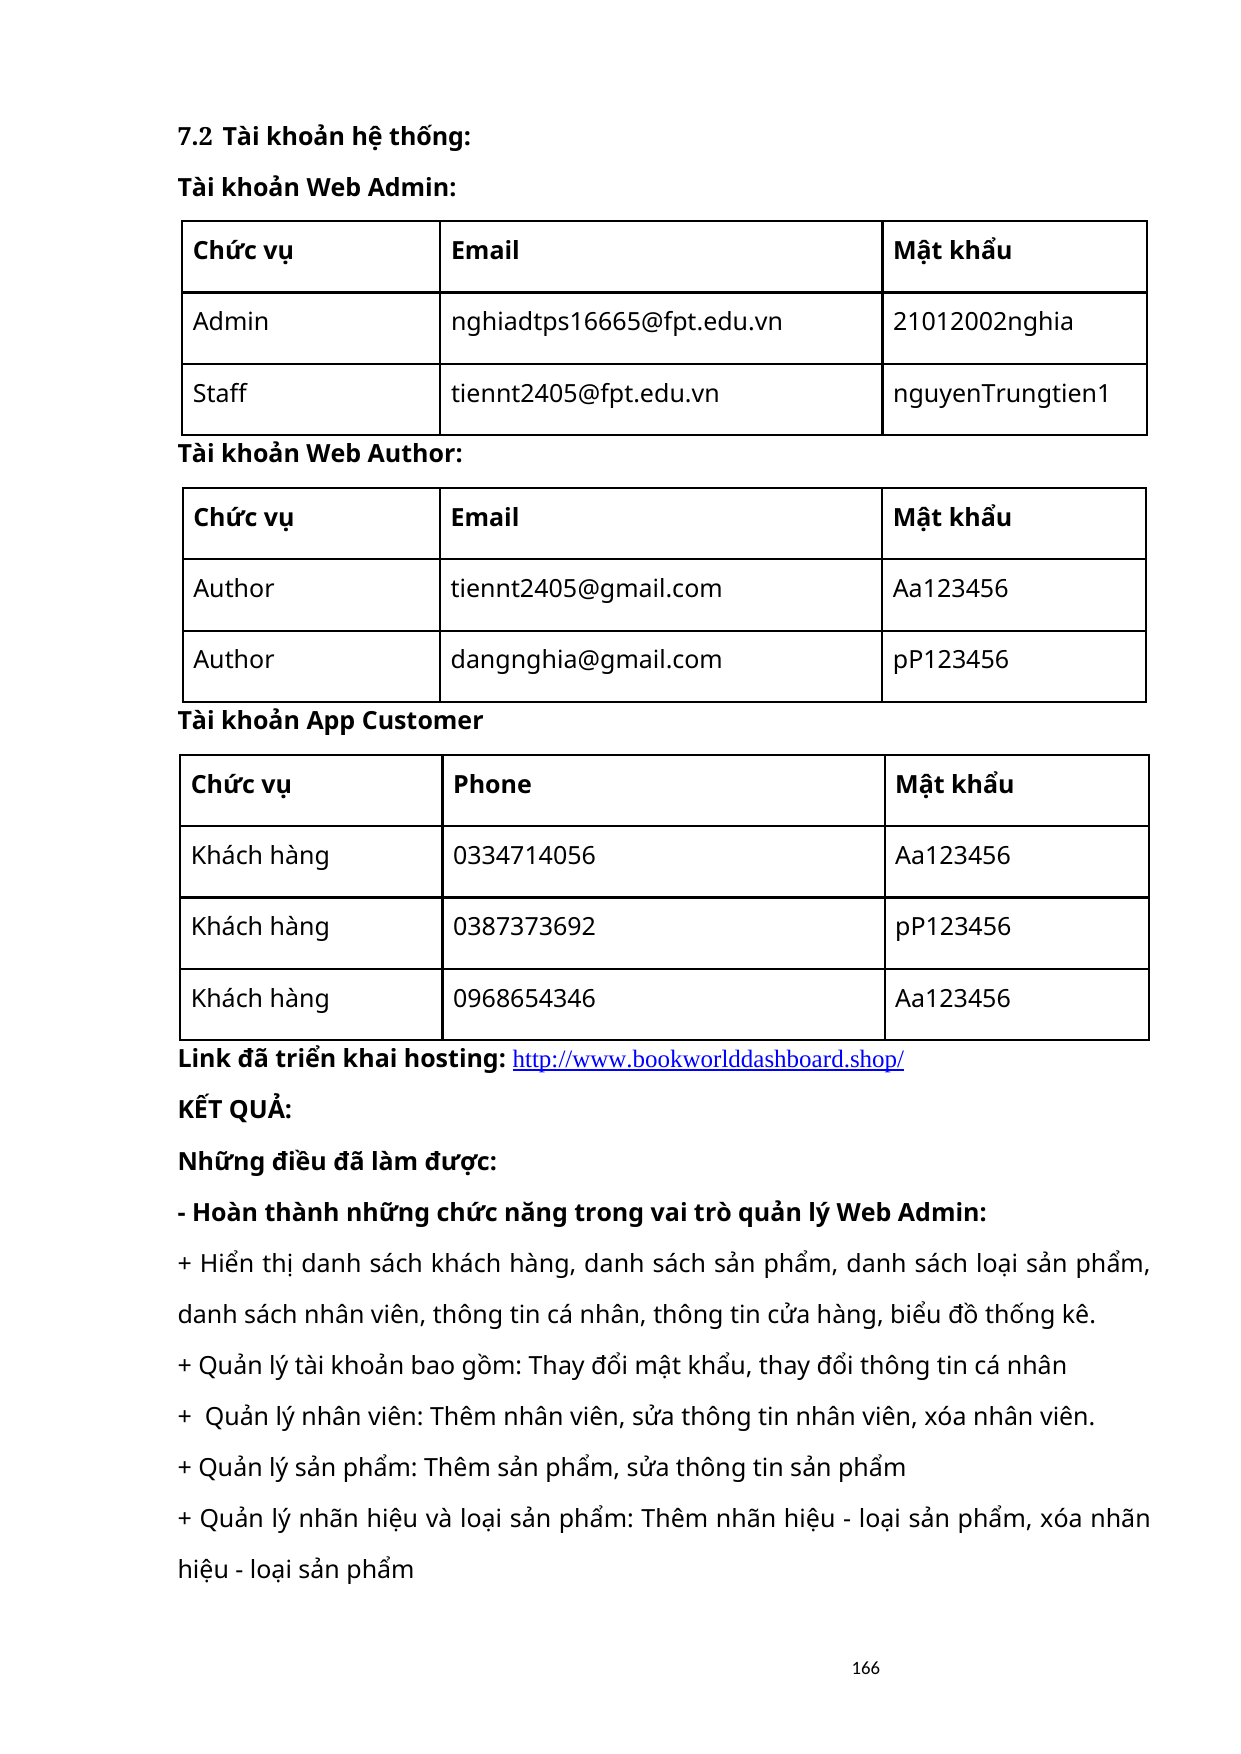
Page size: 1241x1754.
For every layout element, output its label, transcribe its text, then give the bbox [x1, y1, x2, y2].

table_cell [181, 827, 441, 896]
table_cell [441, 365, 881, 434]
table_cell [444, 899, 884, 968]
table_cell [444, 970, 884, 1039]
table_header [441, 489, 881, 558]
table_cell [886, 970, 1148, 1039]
list Tài khoản Web Admin: [177, 169, 1152, 203]
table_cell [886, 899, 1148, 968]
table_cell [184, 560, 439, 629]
list + Quản lý tài khoản bao gồm: Thay đổi mật khẩu, thay đổi thông tin cá nhân [177, 1347, 1152, 1381]
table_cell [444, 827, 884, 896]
list + Quản lý nhân viên: Thêm nhân viên, sửa thông tin nhân viên, xóa nhân viên. [177, 1398, 1152, 1432]
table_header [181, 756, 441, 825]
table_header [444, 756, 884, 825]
list Link đã triển khai hosting: http://www.bookworlddashboard.shop/ [177, 1041, 1152, 1075]
list Những điều đã làm được: [177, 1143, 1152, 1177]
list Tài khoản hệ thống: [177, 118, 1152, 152]
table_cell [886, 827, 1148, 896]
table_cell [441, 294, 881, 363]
list + Quản lý sản phẩm: Thêm sản phẩm, sửa thông tin sản phẩm [177, 1449, 1152, 1483]
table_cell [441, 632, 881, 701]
list KẾT QUẢ: [177, 1092, 1152, 1126]
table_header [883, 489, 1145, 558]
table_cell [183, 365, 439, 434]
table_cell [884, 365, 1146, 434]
list Tài khoản Web Author: [177, 436, 1152, 470]
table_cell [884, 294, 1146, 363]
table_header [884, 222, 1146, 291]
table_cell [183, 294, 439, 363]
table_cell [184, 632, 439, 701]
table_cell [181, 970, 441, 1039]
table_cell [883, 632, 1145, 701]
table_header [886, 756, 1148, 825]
list - Hoàn thành những chức năng trong vai trò quản lý Web Admin: [177, 1194, 1152, 1228]
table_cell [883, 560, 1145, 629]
list + Quản lý nhãn hiệu và loại sản phẩm: Thêm nhãn hiệu - loại sản phẩm, xóa nhãn hiệu - loại sản phẩm [177, 1500, 1152, 1586]
list Tài khoản App Customer [177, 703, 1152, 737]
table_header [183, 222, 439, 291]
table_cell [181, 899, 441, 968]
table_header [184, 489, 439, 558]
list + Hiển thị danh sách khách hàng, danh sách sản phẩm, danh sách loại sản phẩm, danh sách nhân viên, thông tin cá nhân, thông tin cửa hàng, biểu đồ thống kê. [177, 1245, 1152, 1330]
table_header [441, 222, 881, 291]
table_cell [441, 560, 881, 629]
